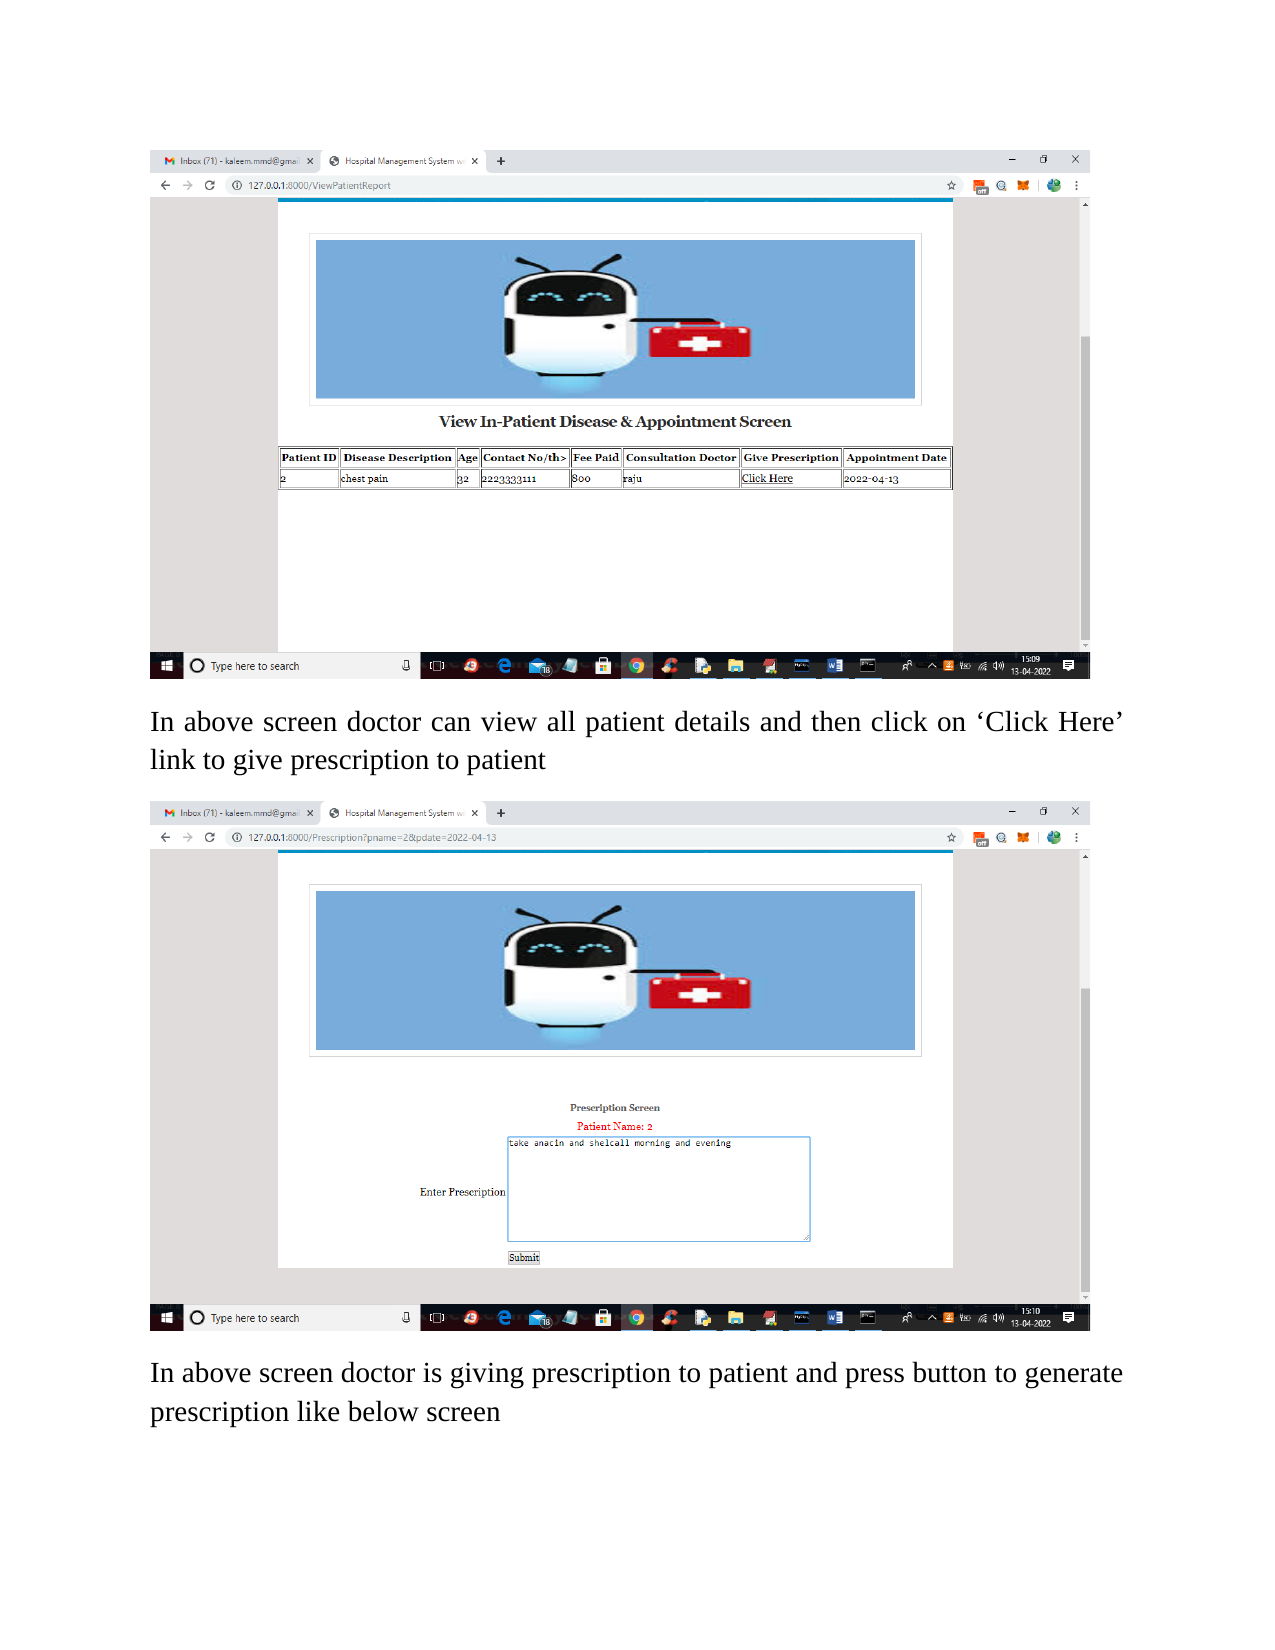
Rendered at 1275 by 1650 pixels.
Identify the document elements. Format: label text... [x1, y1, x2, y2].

text In above screen doctor is giving prescription to patient and press button to generate prescription like below screen [150, 1355, 1125, 1427]
picture [150, 150, 1091, 679]
picture [150, 801, 1091, 1331]
text In above screen doctor can view all patient details and then click on ‘Click Here’ link to give prescription to patient [150, 704, 1125, 776]
